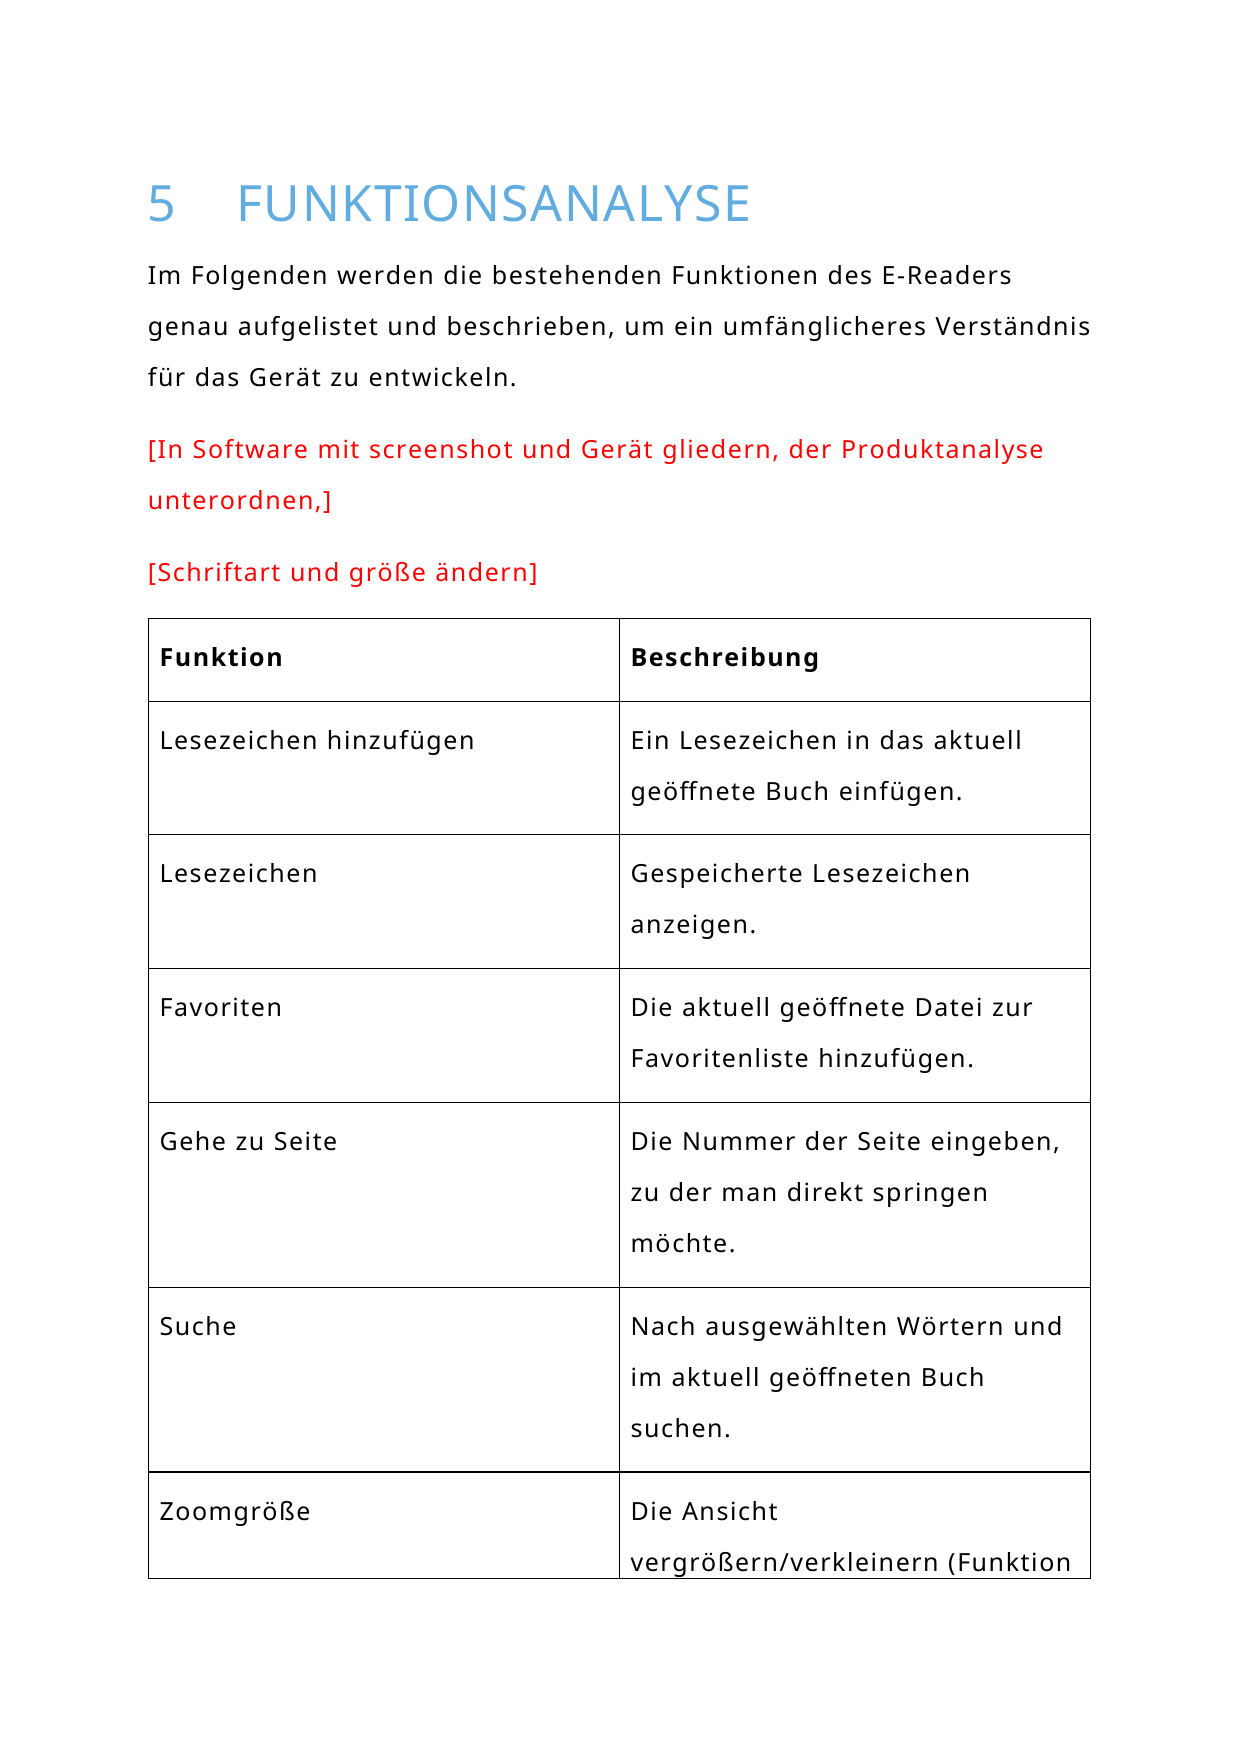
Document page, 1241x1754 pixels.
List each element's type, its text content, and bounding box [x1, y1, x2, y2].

table_cell Favoriten [149, 969, 619, 1102]
table_cell Gehe zu Seite [149, 1103, 619, 1287]
text [Schriftart und größe ändern] [148, 554, 1093, 588]
table_cell Nach ausgewählten Wörtern und im aktuell geöffneten Buch suchen. [620, 1288, 1090, 1471]
text Im Folgenden werden die bestehenden Funktionen des E-Readers genau aufgelistet und beschrieben, um ein umfänglicheres Verständnis für das Gerät zu entwickeln. [148, 257, 1093, 393]
text [In Software mit screenshot und Gerät gliedern, der Produktanalyse unterordnen,] [148, 431, 1093, 516]
table_cell Zoomgröße [149, 1473, 619, 1578]
table_cell Ein Lesezeichen in das aktuell geöffnete Buch einfügen. [620, 702, 1090, 834]
text Funktionsanalyse [148, 168, 1093, 237]
table_cell Suche [149, 1288, 619, 1471]
table_cell Gespeicherte Lesezeichen anzeigen. [620, 835, 1090, 968]
table_header Beschreibung [620, 619, 1090, 701]
table_cell Lesezeichen [149, 835, 619, 968]
table_header Funktion [149, 619, 619, 701]
table_cell Lesezeichen hinzufügen [149, 702, 619, 834]
table_cell Die Nummer der Seite eingeben, zu der man direkt springen möchte. [620, 1103, 1090, 1287]
table_cell Die aktuell geöffnete Datei zur Favoritenliste hinzufügen. [620, 969, 1090, 1102]
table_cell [620, 1473, 1090, 1578]
